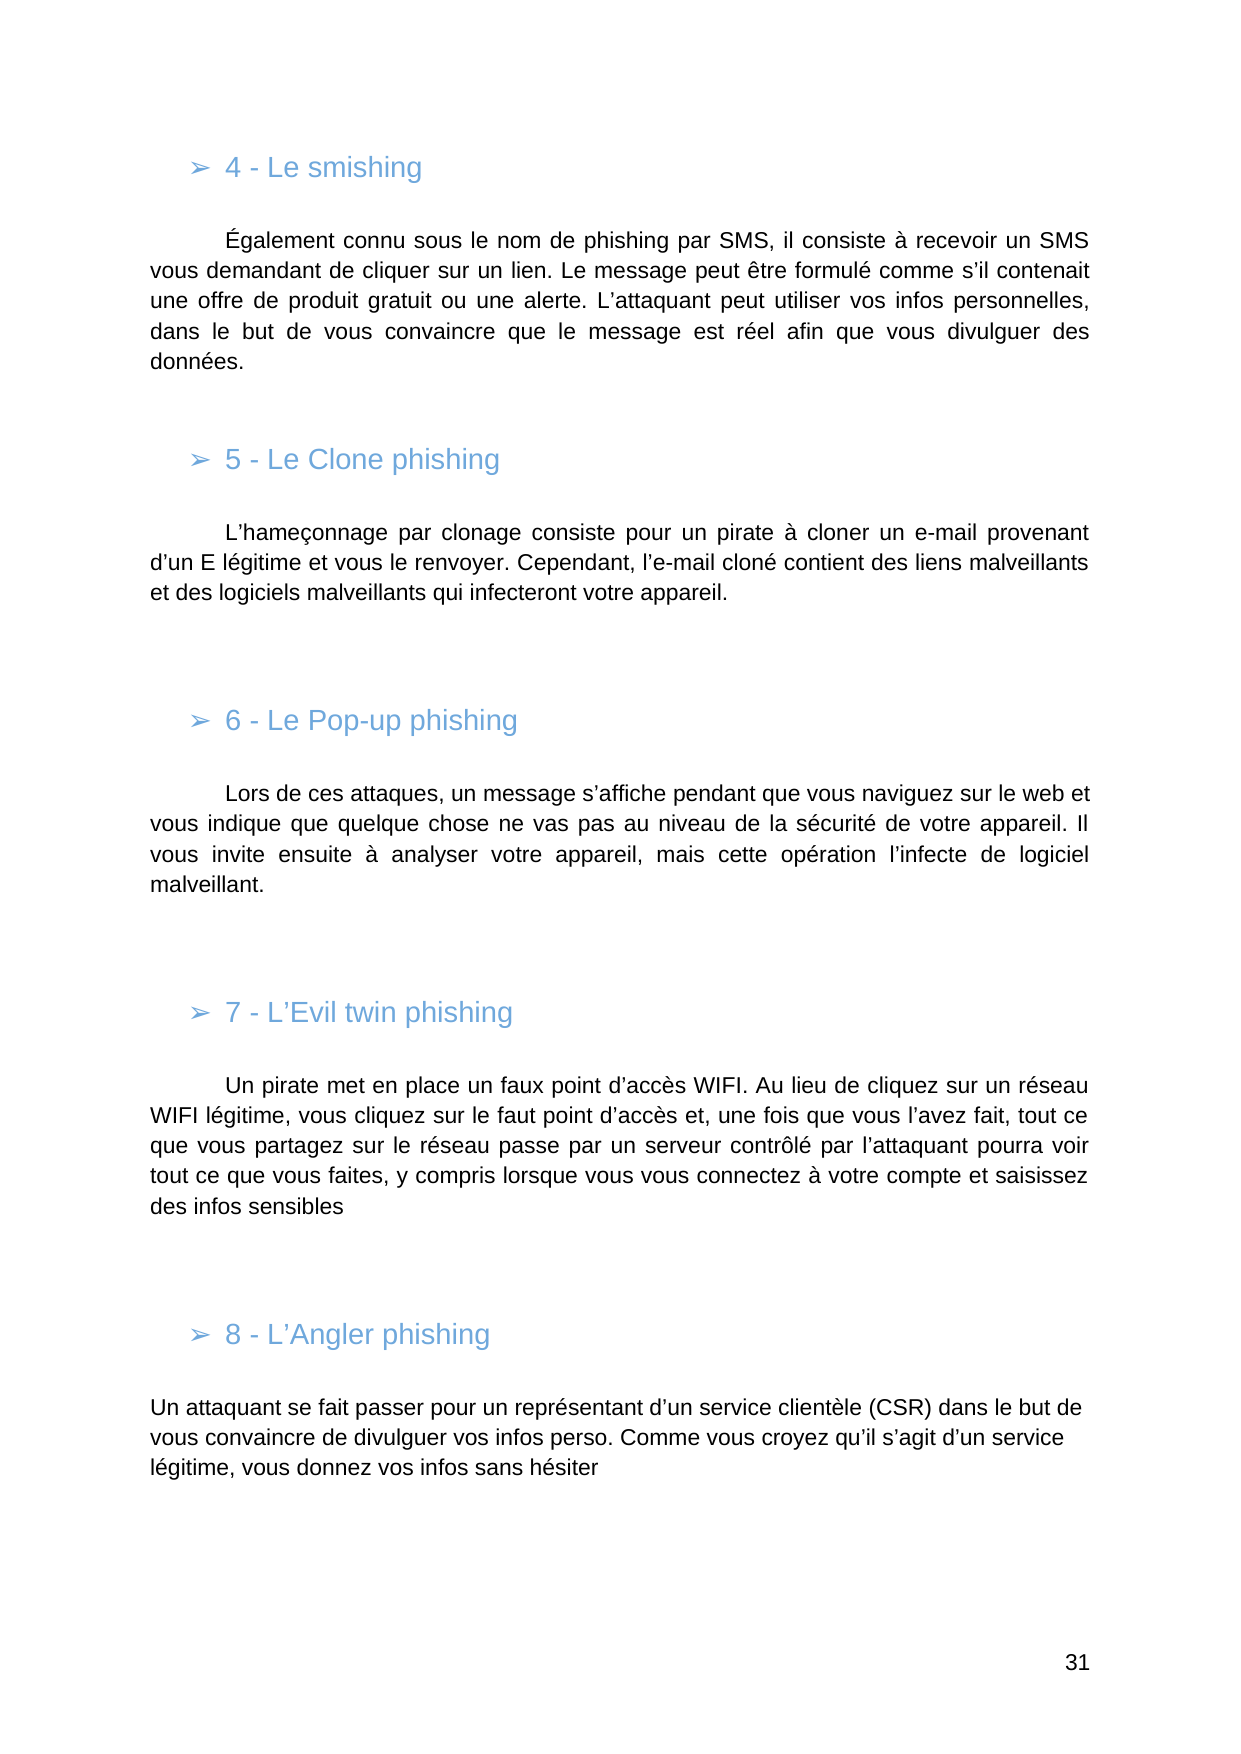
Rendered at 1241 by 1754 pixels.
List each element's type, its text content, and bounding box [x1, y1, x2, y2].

text Un pirate met en place un faux point d’accès WIFI. Au lieu de cliquez sur un réseau WIFI légitime, vous cliquez sur le faut point d’accès et, une fois que vous l’avez fait, tout ce que vous partagez sur le réseau passe par un serveur contrôlé par l’attaquant pourra voir tout ce que vous faites, y compris lorsque vous vous connectez à votre compte et saisissez des infos sensibles [150, 1072, 1090, 1219]
subtitle 7 - L’Evil twin phishing [187, 995, 1090, 1028]
subtitle 5 - Le Clone phishing [187, 442, 1090, 475]
subtitle 6 - Le Pop-up phishing [187, 703, 1090, 737]
text Lors de ces attaques, un message s’affiche pendant que vous naviguez sur le web et vous indique que quelque chose ne vas pas au niveau de la sécurité de votre appareil. Il vous invite ensuite à analyser votre appareil, mais cette opération l’infecte de logiciel malveillant. [150, 780, 1090, 897]
text Un attaquant se fait passer pour un représentant d’un service clientèle (CSR) dans le but de vous convaincre de divulguer vos infos perso. Comme vous croyez qu’il s’agit d’un service légitime, vous donnez vos infos sans hésiter [150, 1394, 1090, 1481]
subtitle 8 - L’Angler phishing [187, 1317, 1090, 1350]
text L’hameçonnage par clonage consiste pour un pirate à cloner un e-mail provenant d’un E légitime et vous le renvoyer. Cependant, l’e-mail cloné contient des liens malveillants et des logiciels malveillants qui infecteront votre appareil. [150, 519, 1090, 606]
text Également connu sous le nom de phishing par SMS, il consiste à recevoir un SMS vous demandant de cliquer sur un lien. Le message peut être formulé comme s’il contenait une offre de produit gratuit ou une alerte. L’attaquant peut utiliser vos infos personnelles, dans le but de vous convaincre que le message est réel afin que vous divulguer des données. [150, 227, 1090, 374]
subtitle 4 - Le smishing [187, 150, 1090, 183]
